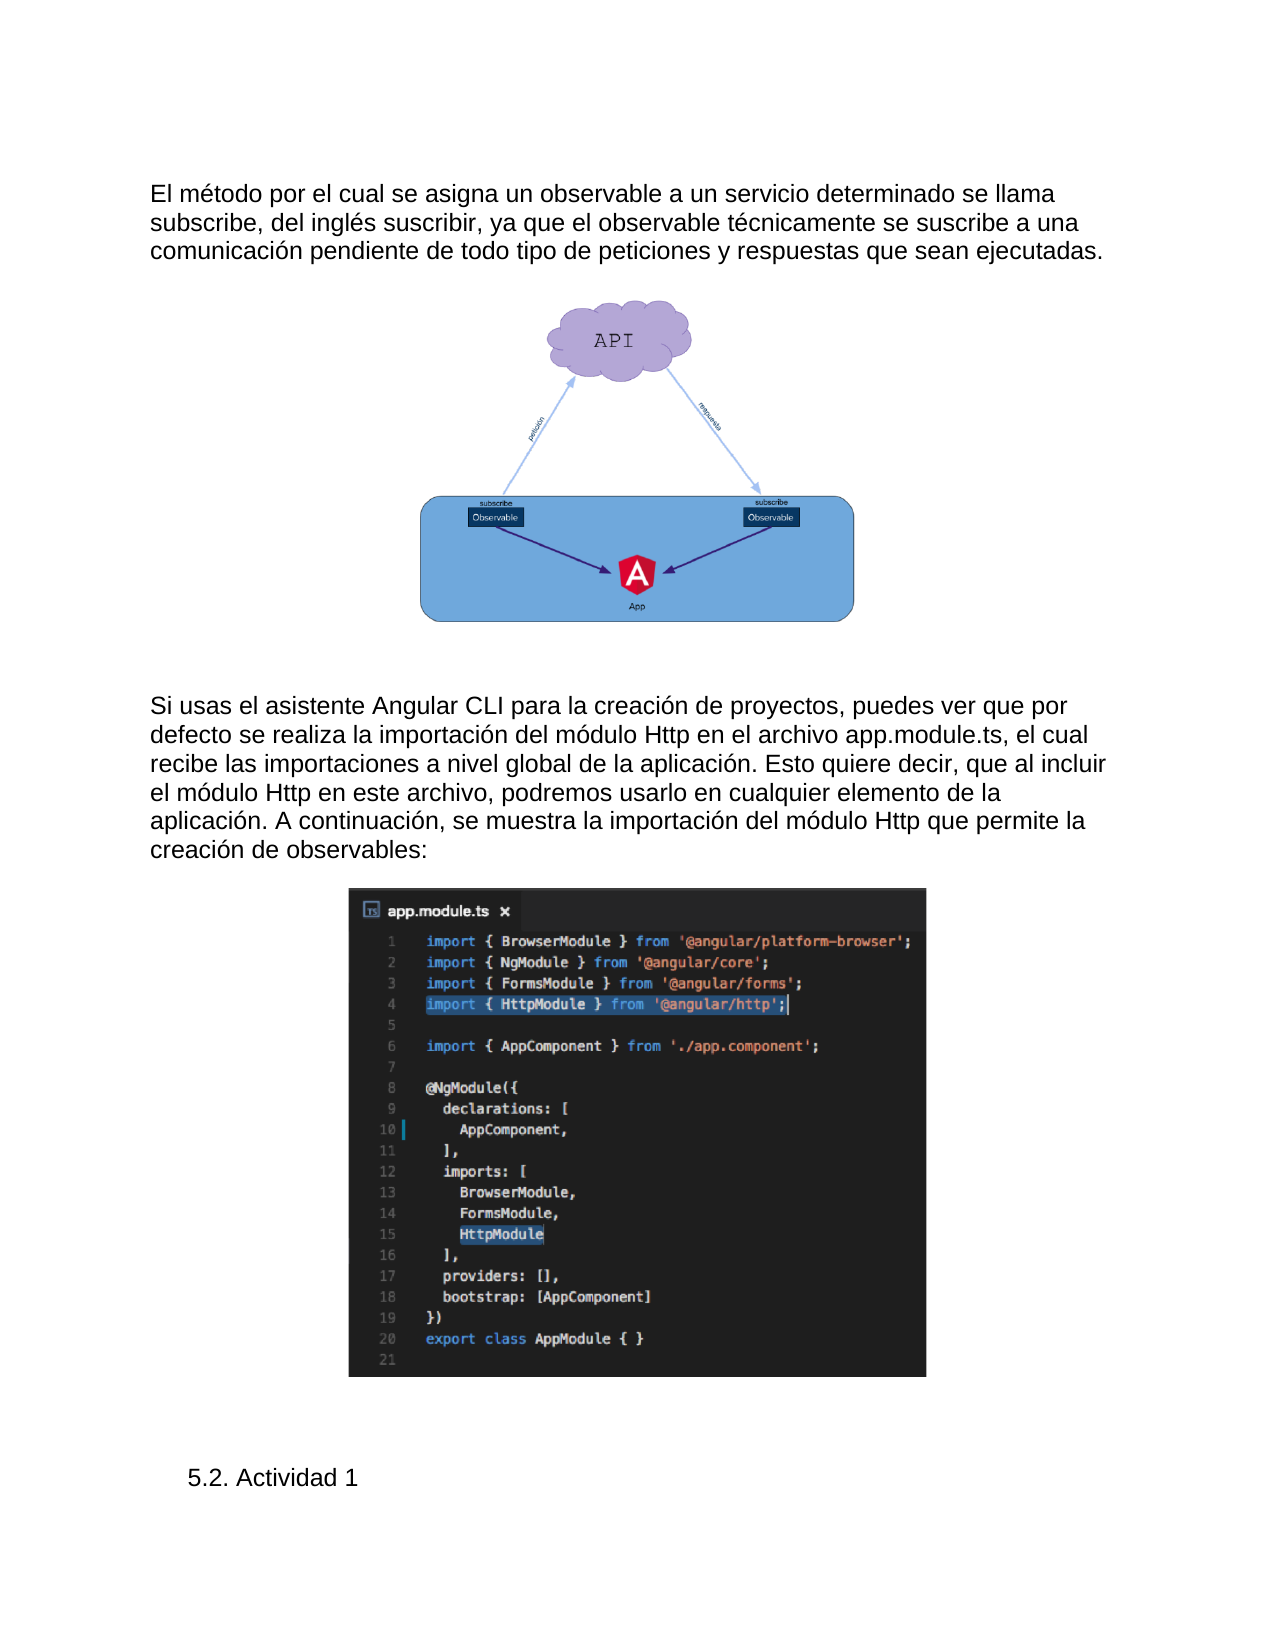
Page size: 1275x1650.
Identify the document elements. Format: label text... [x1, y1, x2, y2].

text 5.2. Actividad 1 [150, 1463, 1125, 1491]
text Si usas el asistente Angular CLI para la creación de proyectos, puedes ver que por defecto se realiza la importación del módulo Http en el archivo app.module.ts, el cual recibe las importaciones a nivel global de la aplicación. Esto quiere decir, que al incluir el módulo Http en este archivo, podremos usarlo en cualquier elemento de la aplicación. A continuación, se muestra la importación del módulo Http que permite la creación de observables: [150, 634, 1125, 864]
picture [348, 888, 927, 1377]
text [150, 150, 1125, 265]
picture [408, 290, 867, 634]
